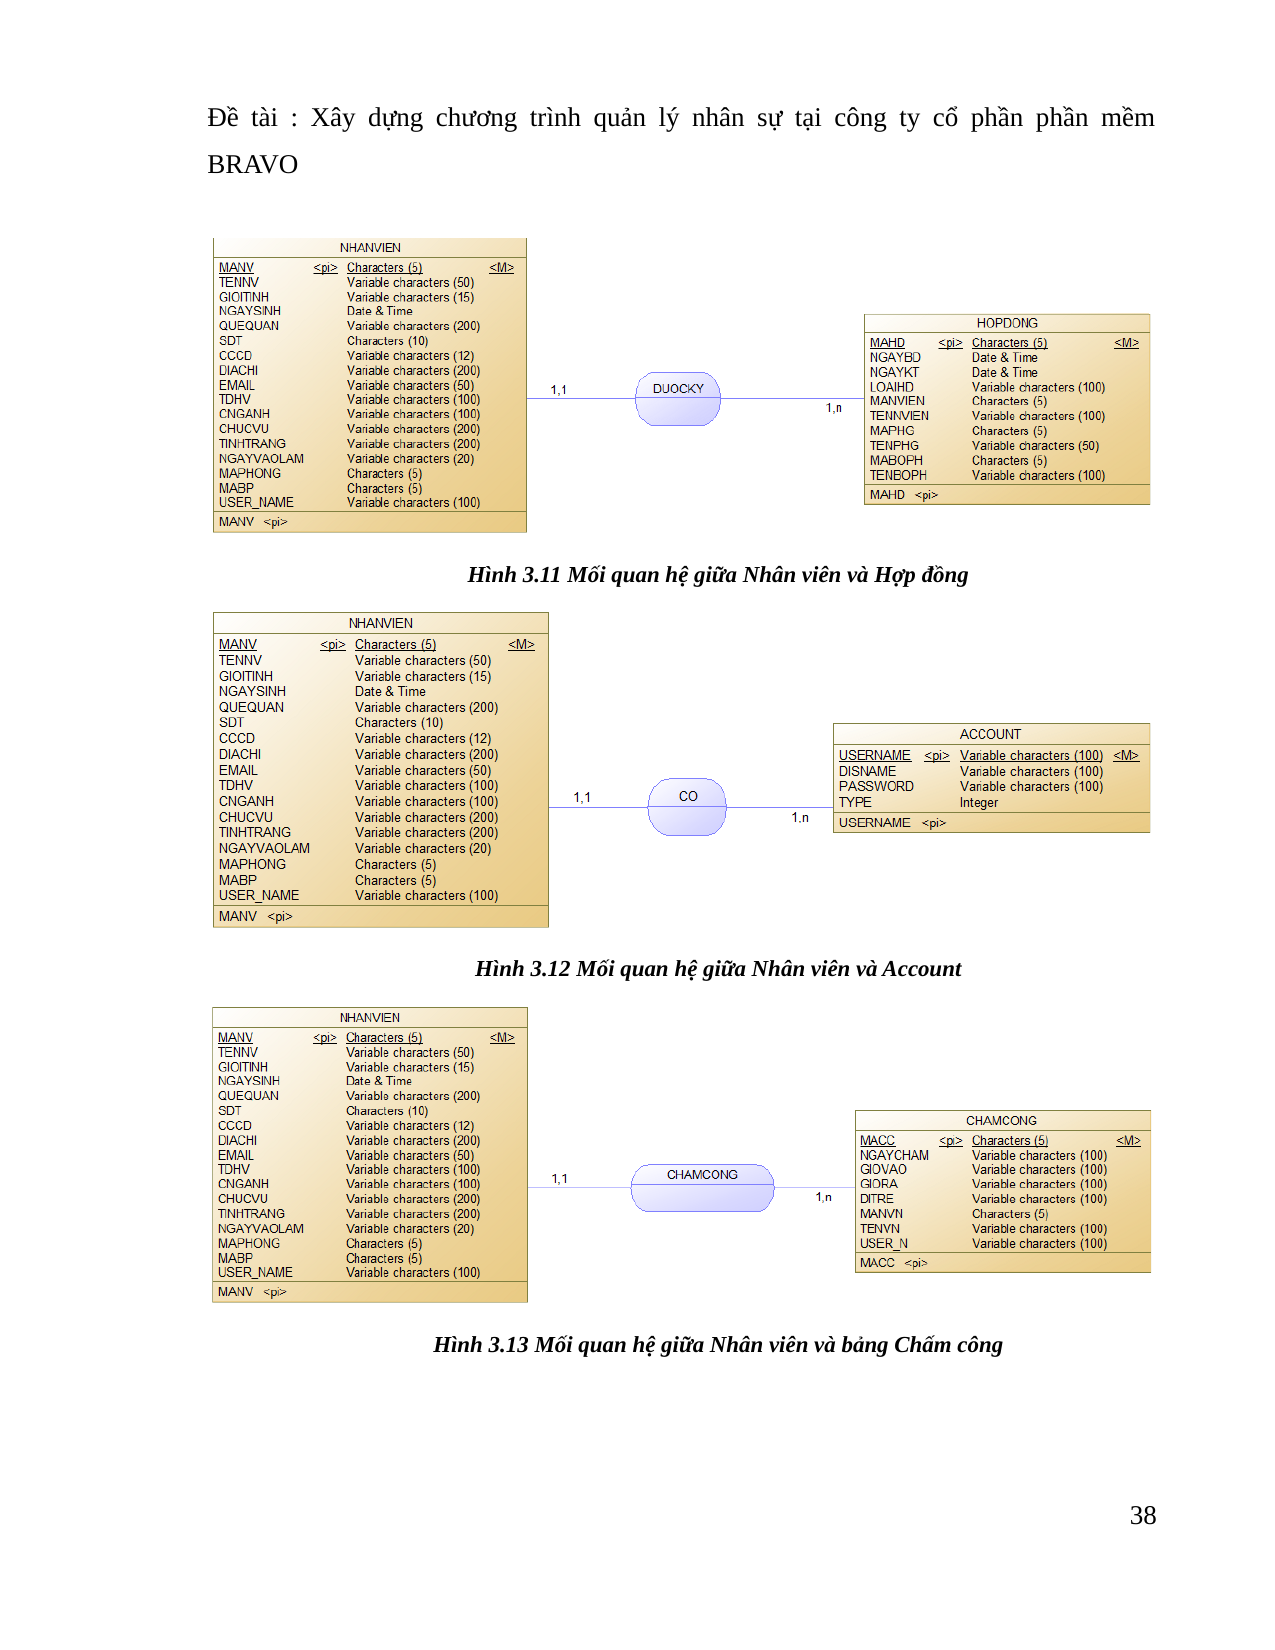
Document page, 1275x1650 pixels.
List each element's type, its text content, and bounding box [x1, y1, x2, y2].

picture [213, 612, 1151, 928]
picture [213, 238, 1151, 533]
text Hình 3.12 Mối quan hệ giữa Nhân viên và Account [207, 955, 1156, 982]
picture [212, 1007, 1152, 1303]
text Hình 3.13 Mối quan hệ giữa Nhân viên và bảng Chấm công [207, 1331, 1156, 1357]
text Hình 3.11 Mối quan hệ giữa Nhân viên và Hợp đồng [207, 561, 1156, 587]
